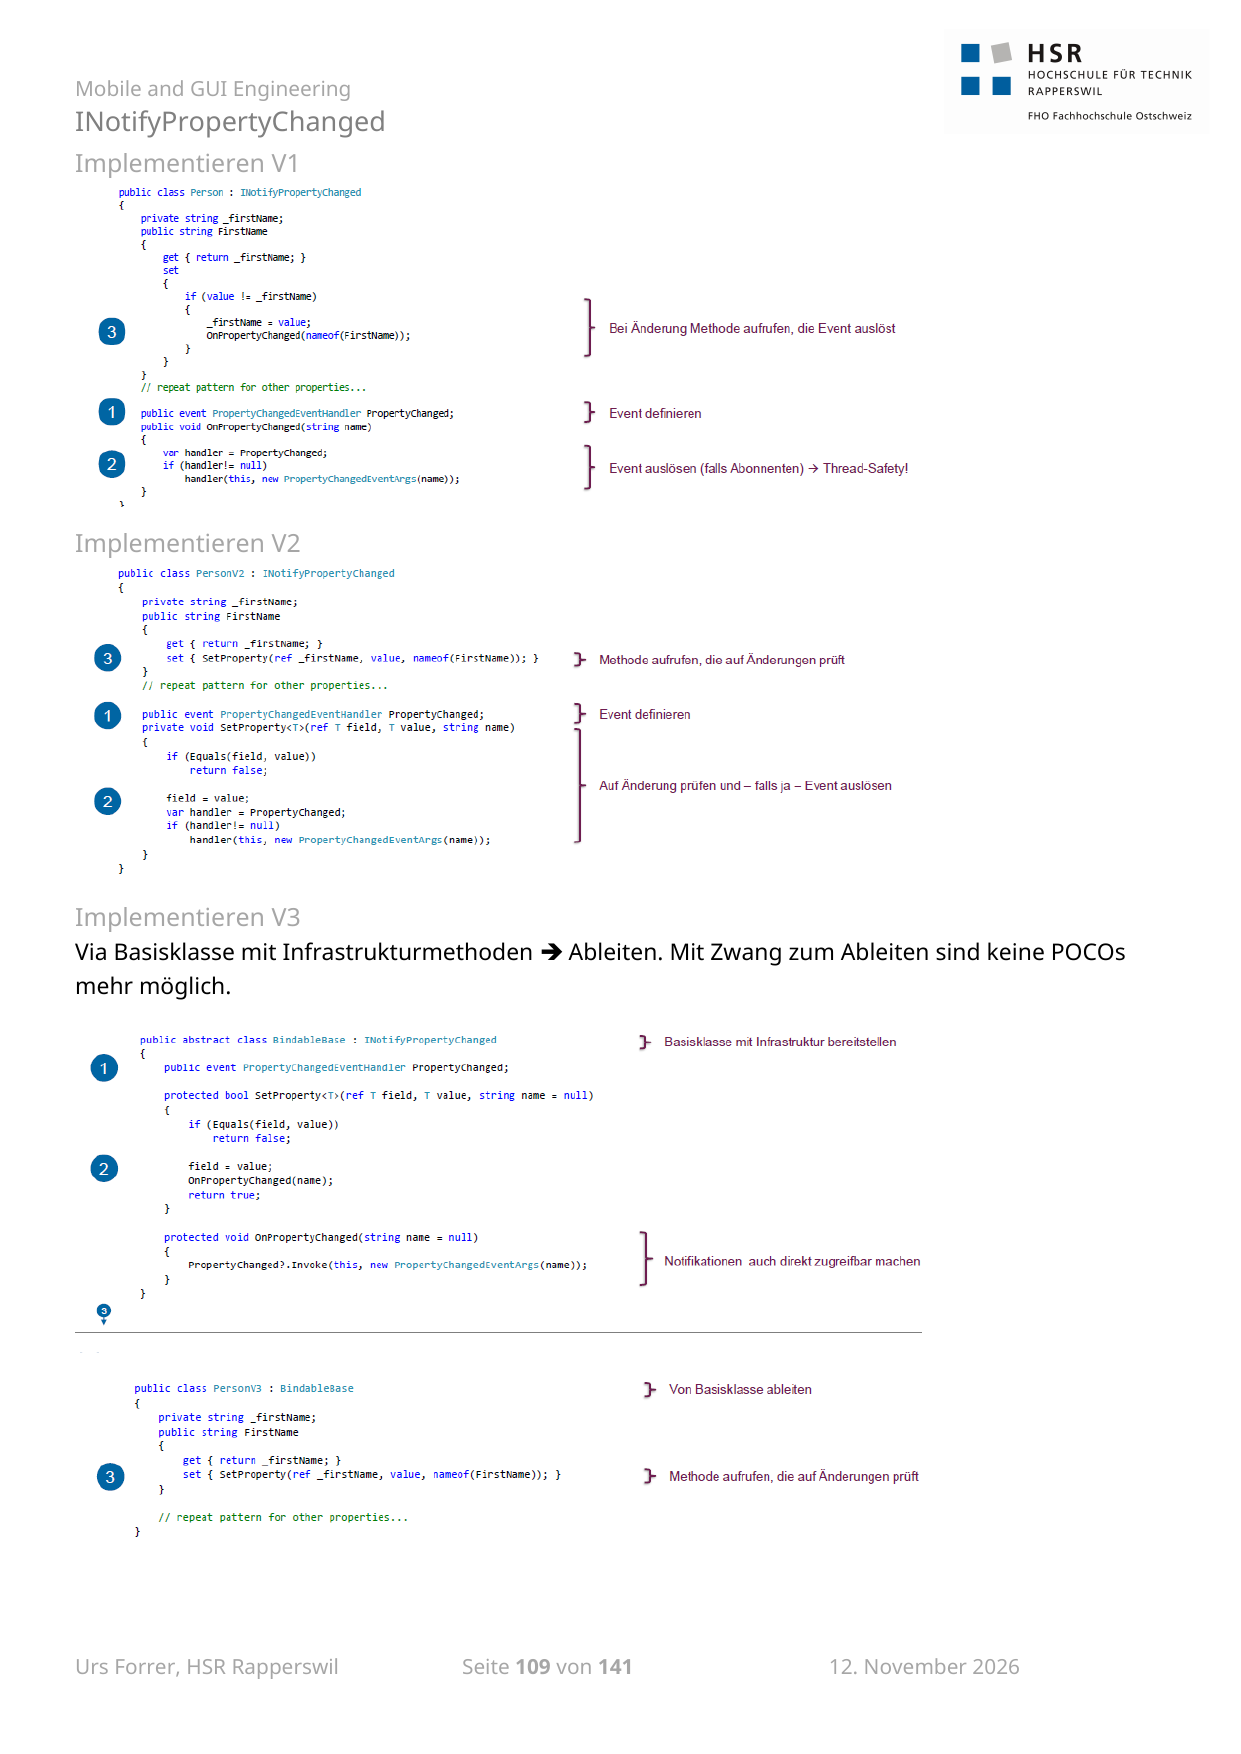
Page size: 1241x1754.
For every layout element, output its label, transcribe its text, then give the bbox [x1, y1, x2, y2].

picture [943, 29, 1210, 134]
text Via Basisklasse mit Infrastrukturmethoden Ableiten. Mit Zwang zum Ableiten sind keine POCOs mehr möglich. [75, 936, 1165, 1001]
subtitle Implementieren V1 [75, 146, 1165, 180]
picture [75, 562, 896, 881]
picture [75, 1352, 922, 1551]
subtitle Implementieren V3 [75, 899, 1165, 933]
picture [75, 1020, 922, 1333]
picture [75, 182, 912, 507]
subtitle Implementieren V2 [75, 526, 1165, 559]
subtitle INotifyPropertyChanged [75, 102, 1165, 139]
